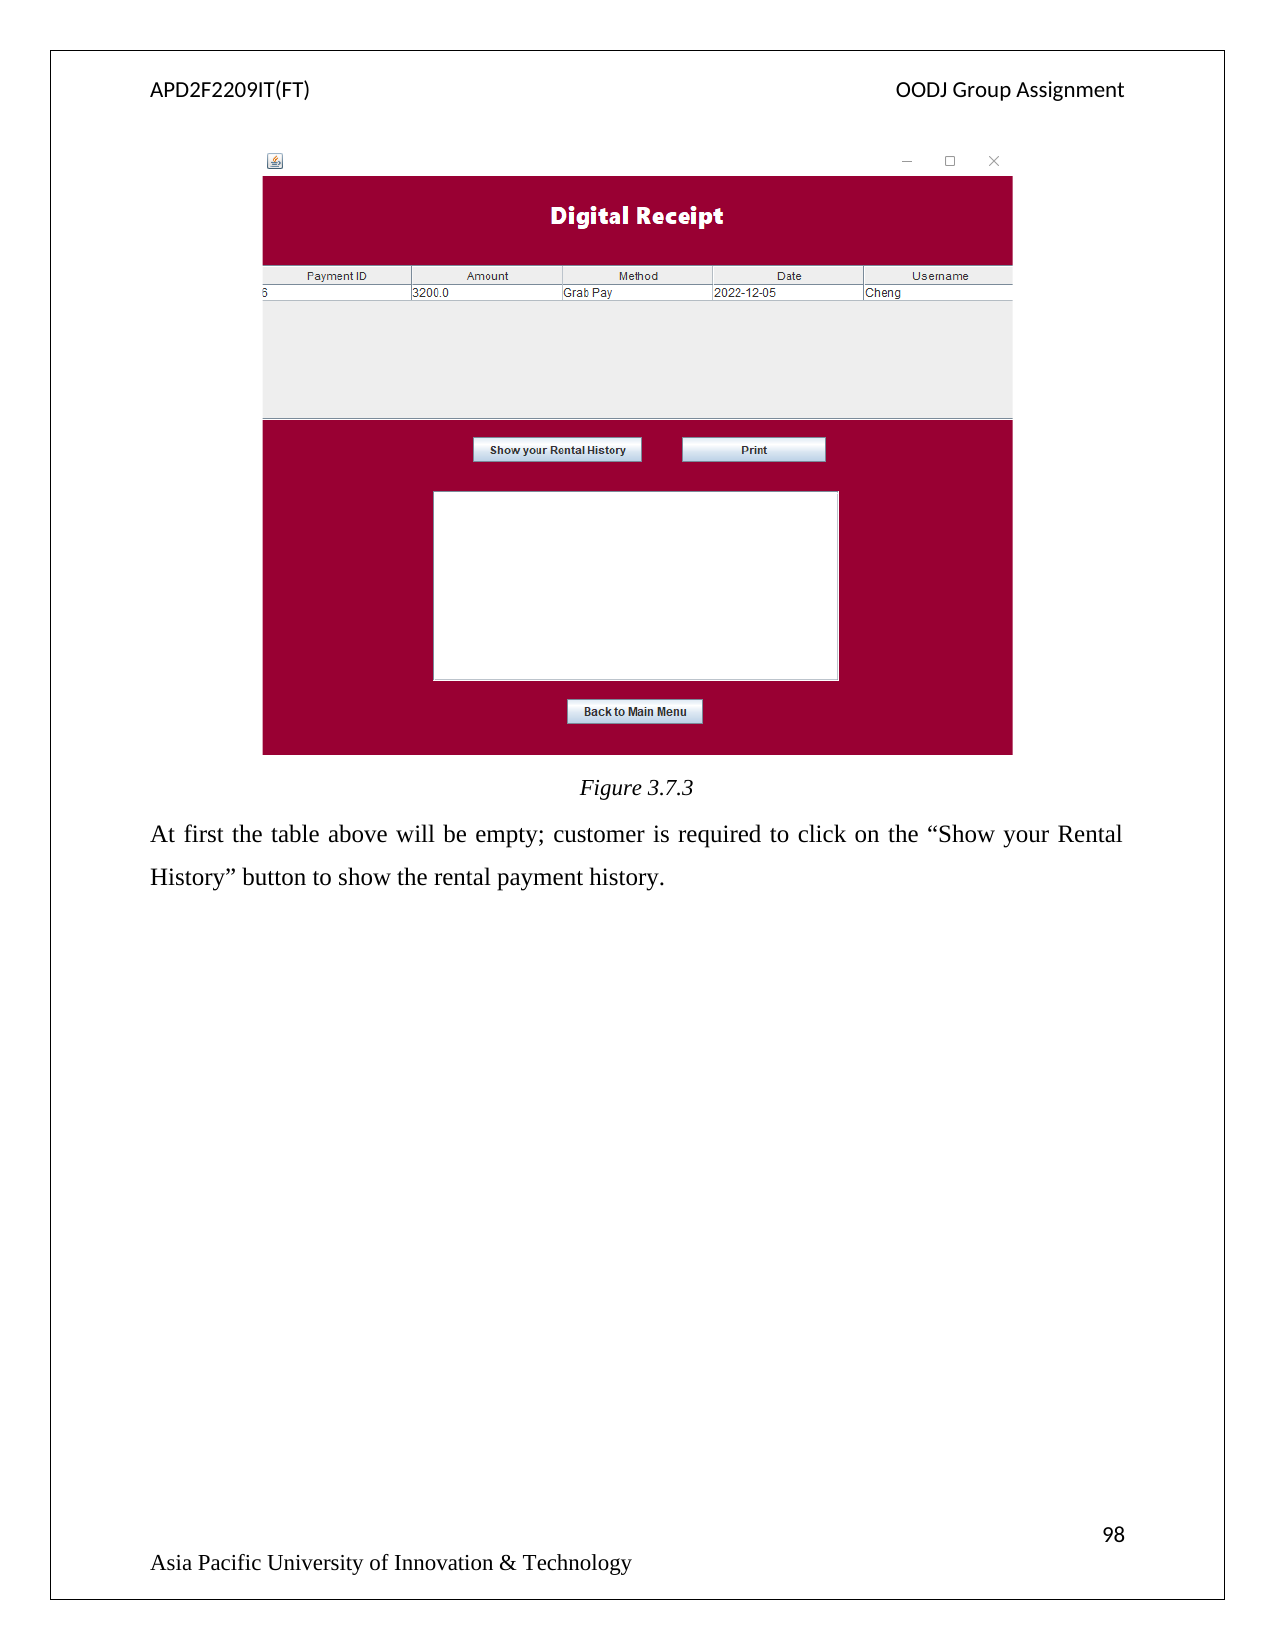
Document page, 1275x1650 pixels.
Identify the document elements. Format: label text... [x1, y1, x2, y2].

text At first the table above will be empty; customer is required to click on the “Show your Rental History” button to show the rental payment history. [150, 819, 1125, 891]
picture [262, 150, 1013, 755]
text Figure 3.7.3 [150, 773, 1125, 800]
